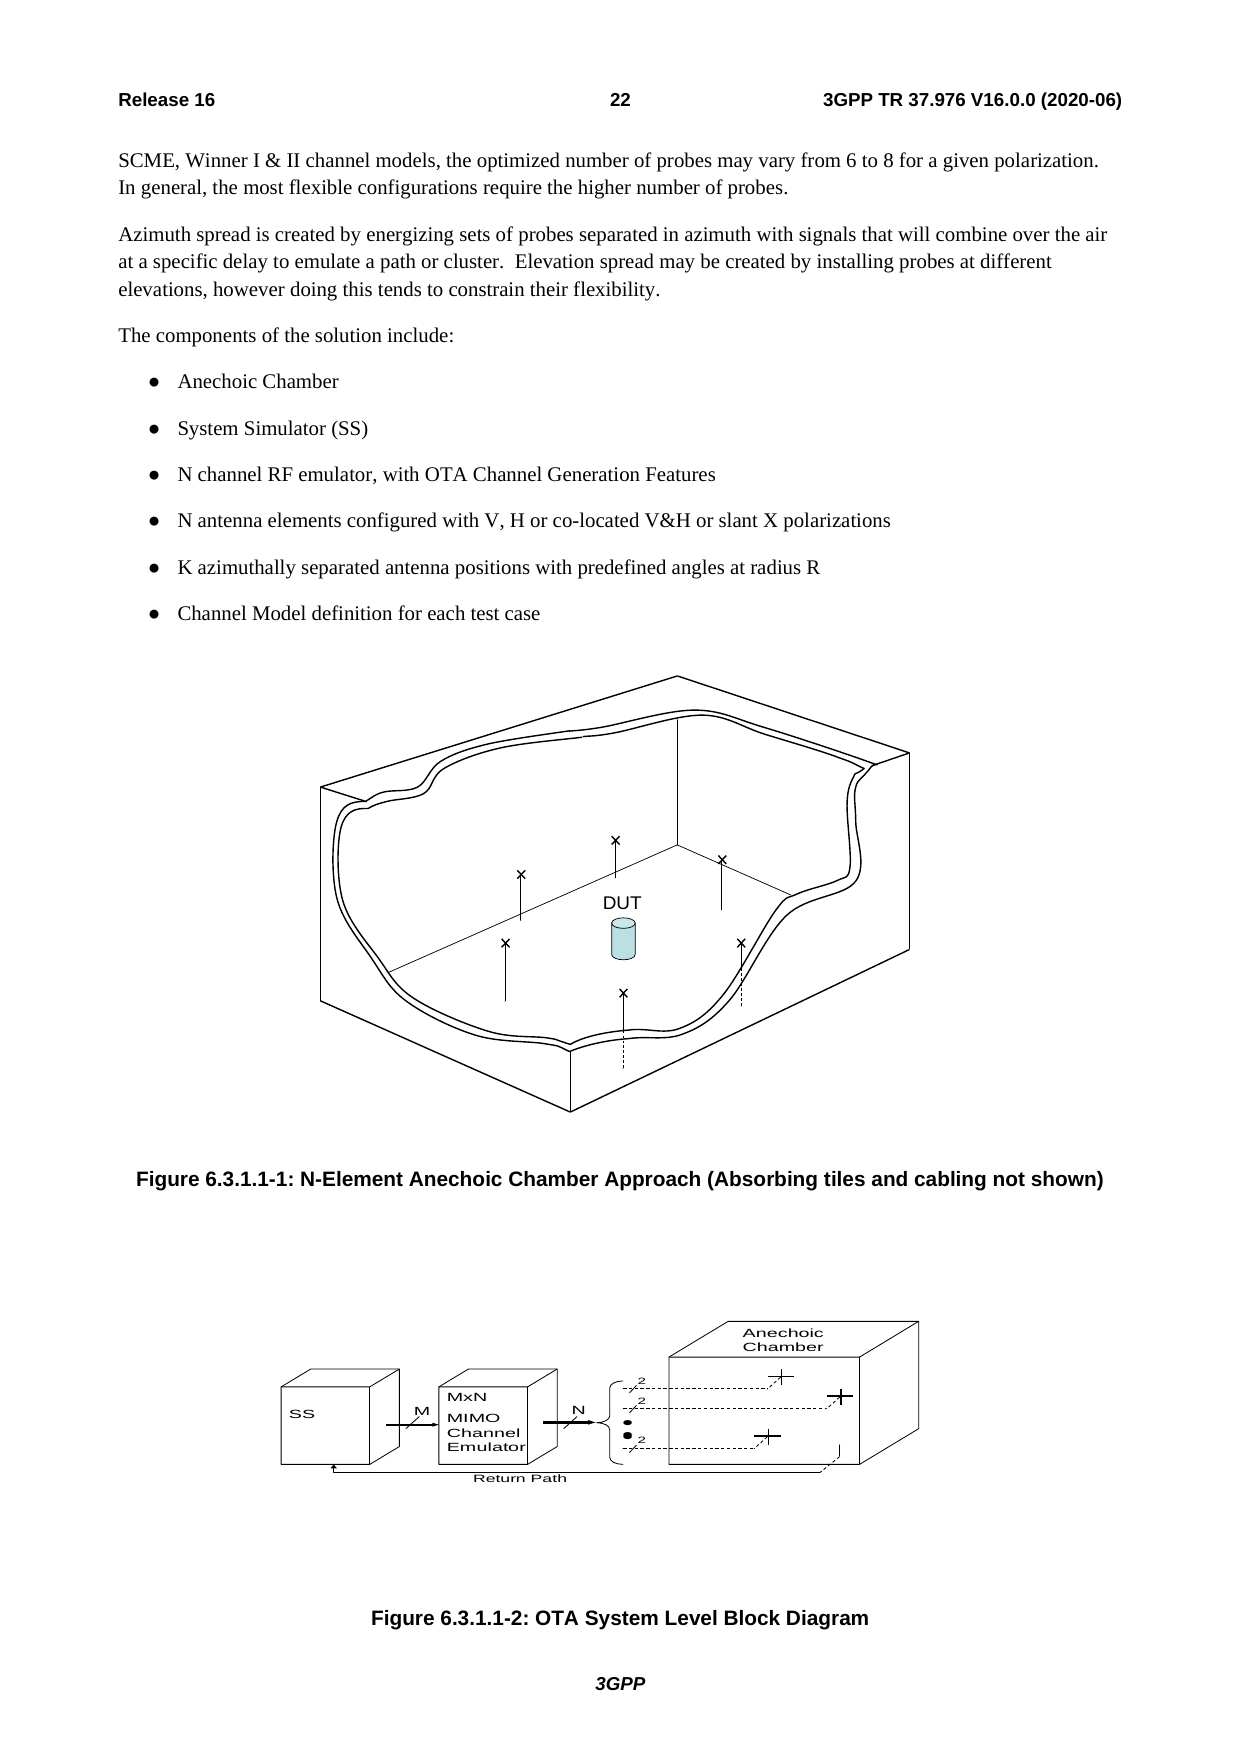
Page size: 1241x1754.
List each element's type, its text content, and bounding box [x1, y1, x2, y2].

text ● N antenna elements configured with V, H or co-located V&H or slant X polarizations [148, 508, 1122, 532]
text The components of the solution include: [118, 323, 1122, 347]
text Azimuth spread is created by energizing sets of probes separated in azimuth with signals that will combine over the air at a specific delay to emulate a path or cluster. Elevation spread may be created by installing probes at different elevations, however doing this tends to constrain their flexibility. [118, 221, 1122, 301]
text ● K azimuthally separated antenna positions with predefined angles at radius R [148, 555, 1122, 579]
text Figure 6.3.1.1-1: N-Element Anechoic Chamber Approach (Absorbing tiles and cabling not shown) [118, 1167, 1122, 1191]
text Figure 6.3.1.1-2: OTA System Level Block Diagram [118, 1606, 1122, 1630]
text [118, 147, 1122, 199]
text ● Anechoic Chamber [148, 369, 1122, 393]
text ● N channel RF emulator, with OTA Channel Generation Features [148, 462, 1122, 486]
text ● System Simulator (SS) [148, 416, 1122, 440]
text ● Channel Model definition for each test case [148, 601, 1122, 625]
